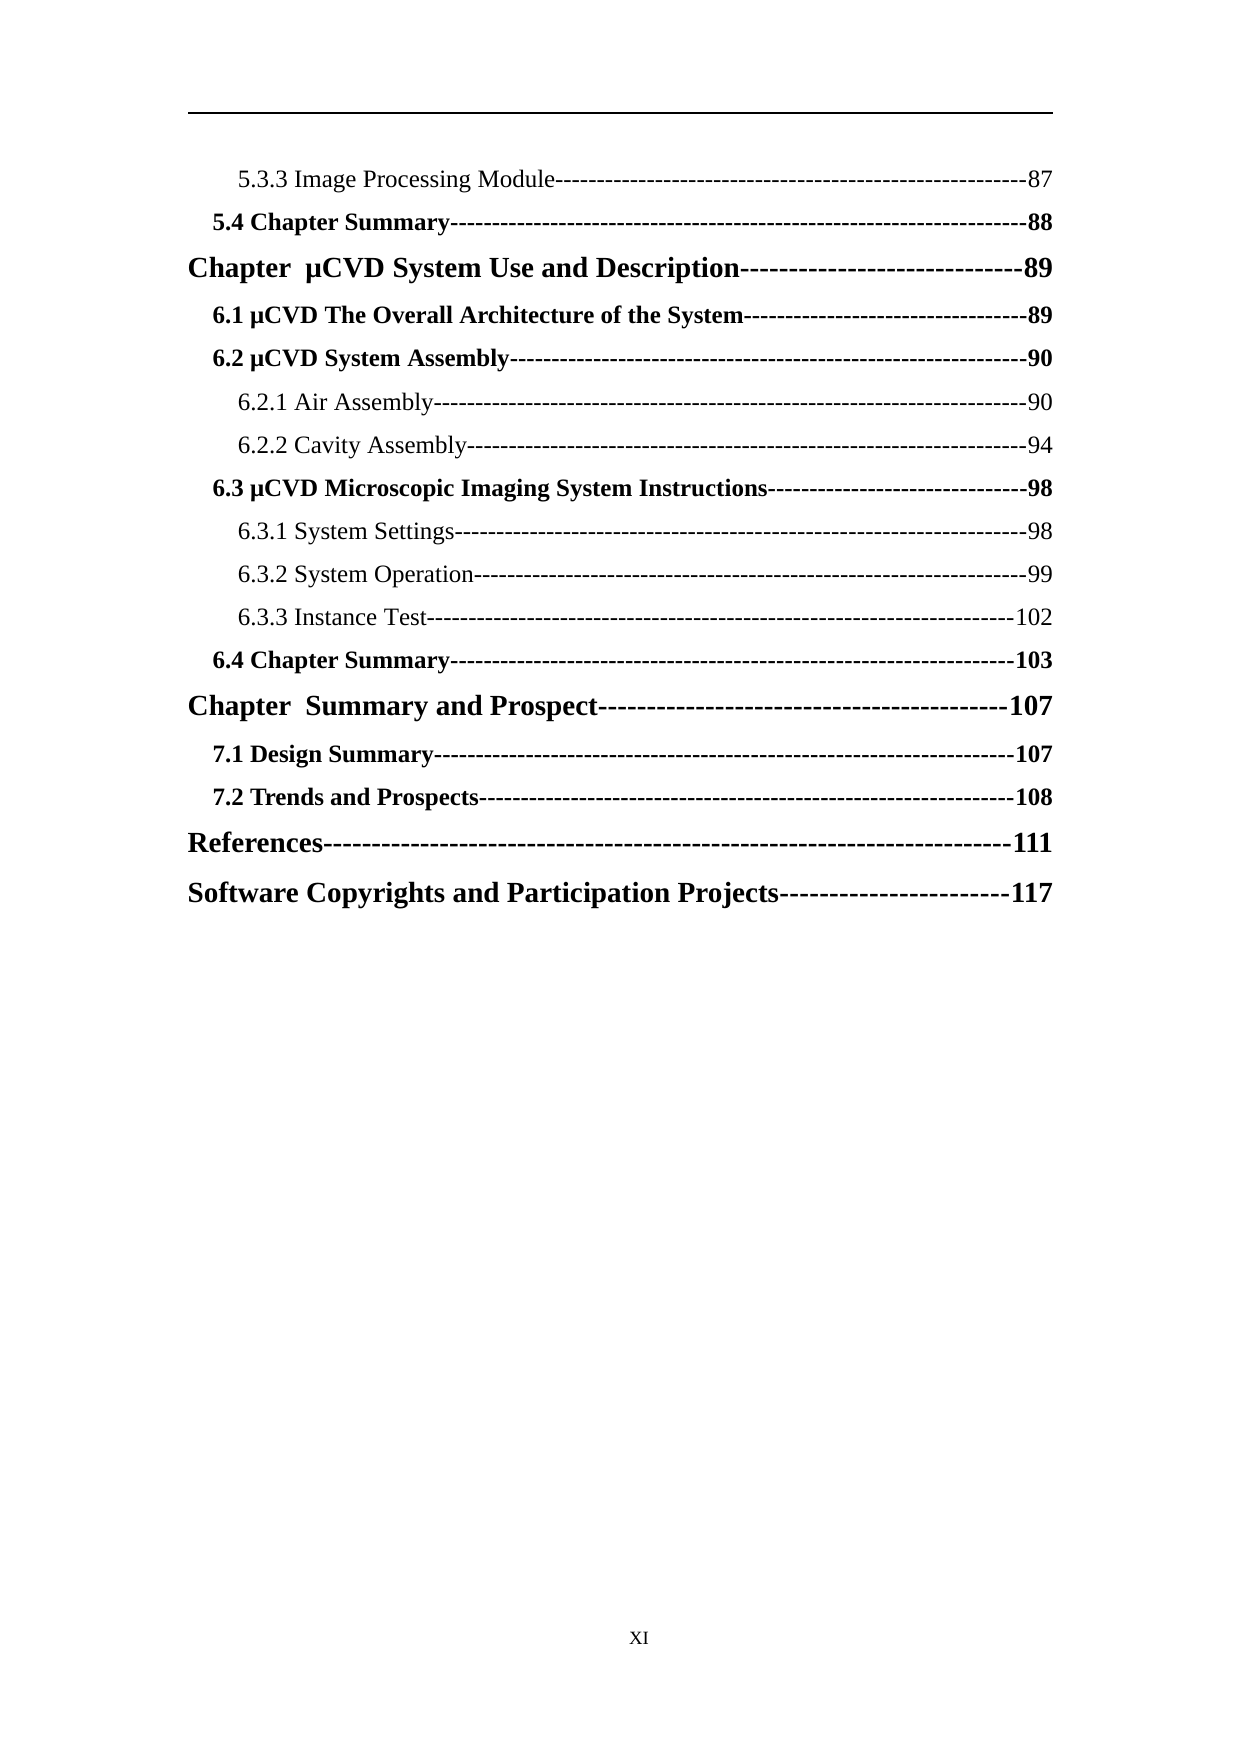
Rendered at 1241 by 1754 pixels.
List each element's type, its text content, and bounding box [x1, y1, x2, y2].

text 6.4 Chapter Summary 103 [212, 645, 1053, 674]
text 6.3.1 System Settings 98 [238, 516, 1053, 545]
text 7.2 Trends and Prospects 108 [212, 782, 1053, 811]
text 6.2.2 Cavity Assembly 94 [238, 430, 1053, 458]
text 6.1 μCVD The Overall Architecture of the System 89 [212, 300, 1053, 329]
text 6.2 μCVD System Assembly 90 [212, 343, 1053, 372]
text Chapter VII Summary and Prospect 107 [187, 688, 1053, 722]
text 6.2.1 Air Assembly 90 [238, 387, 1053, 415]
text References 111 [187, 825, 1053, 859]
text 6.3.2 System Operation 99 [238, 559, 1053, 588]
text 5.3.3 Image Processing Module 87 [238, 164, 1053, 193]
text 6.3.3 Instance Test 102 [238, 602, 1053, 631]
text Software Copyrights and Participation Projects 117 [187, 875, 1053, 909]
text 7.1 Design Summary 107 [212, 739, 1053, 768]
text 6.3 μCVD Microscopic Imaging System Instructions 98 [212, 473, 1053, 502]
text 5.4 Chapter Summary 88 [212, 207, 1053, 236]
text Chapter VI μCVD System Use and Description 89 [187, 250, 1053, 284]
